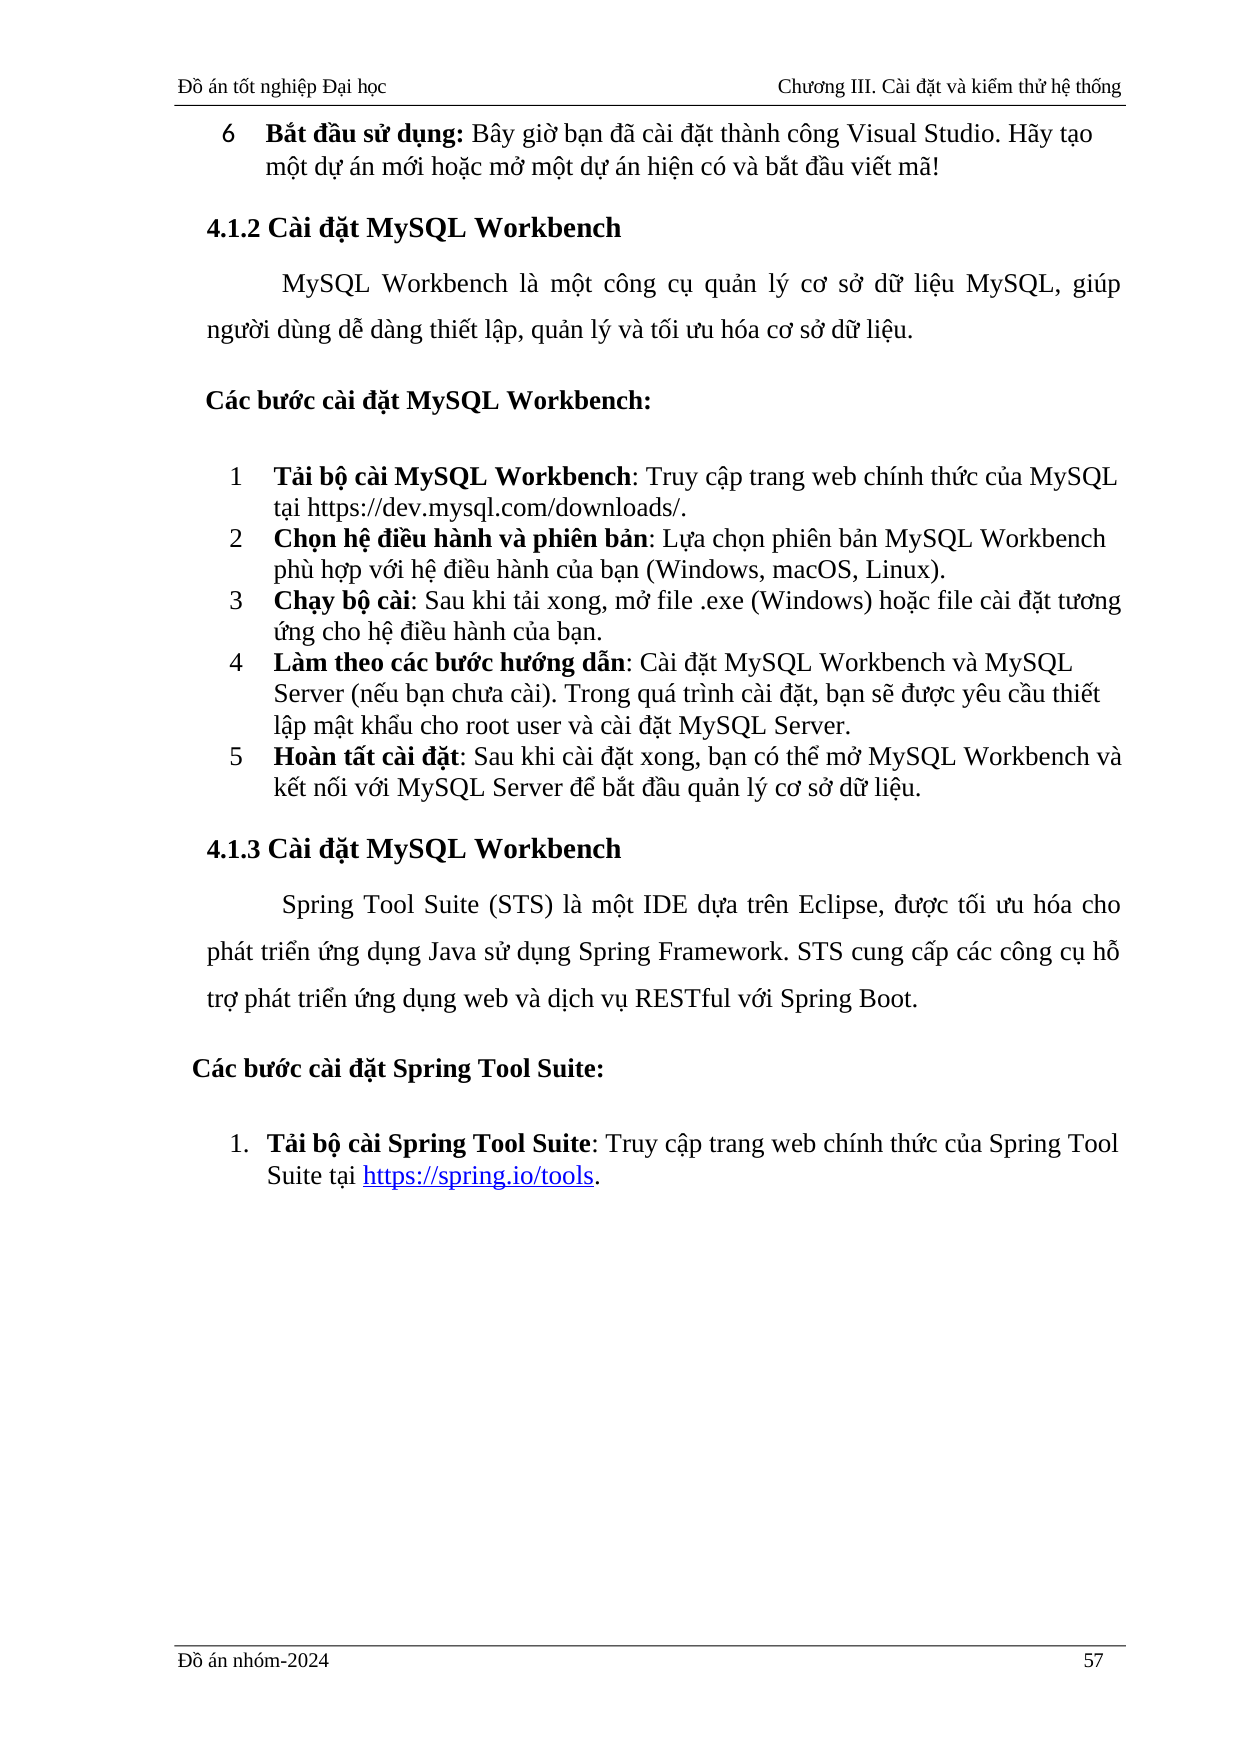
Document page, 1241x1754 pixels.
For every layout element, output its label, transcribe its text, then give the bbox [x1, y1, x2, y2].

text Các bước cài đặt MySQL Workbench: [154, 384, 1122, 415]
list Chạy bộ cài: Sau khi tải xong, mở file .exe (Windows) hoặc file cài đặt tương ứng cho hệ điều hành của bạn. [229, 584, 1136, 646]
text Các bước cài đặt Spring Tool Suite: [154, 1052, 1122, 1083]
list Hoàn tất cài đặt: Sau khi cài đặt xong, bạn có thể mở MySQL Workbench và kết nối với MySQL Server để bắt đầu quản lý cơ sở dữ liệu. [229, 740, 1136, 802]
list Tải bộ cài Spring Tool Suite: Truy cập trang web chính thức của Spring Tool Suite tại https://spring.io/tools. [229, 1128, 1136, 1190]
list Chọn hệ điều hành và phiên bản: Lựa chọn phiên bản MySQL Workbench phù hợp với hệ điều hành của bạn (Windows, macOS, Linux). [229, 522, 1136, 584]
list Làm theo các bước hướng dẫn: Cài đặt MySQL Workbench và MySQL Server (nếu bạn chưa cài). Trong quá trình cài đặt, bạn sẽ được yêu cầu thiết lập mật khẩu cho root user và cài đặt MySQL Server. [229, 646, 1136, 740]
text Spring Tool Suite (STS) là một IDE dựa trên Eclipse, được tối ưu hóa cho phát triển ứng dụng Java sử dụng Spring Framework. STS cung cấp các công cụ hỗ trợ phát triển ứng dụng web và dịch vụ RESTful với Spring Boot. [207, 888, 1122, 1013]
list Tải bộ cài MySQL Workbench: Truy cập trang web chính thức của MySQL tại https://dev.mysql.com/downloads/. [229, 459, 1136, 522]
subtitle Cài đặt MySQL Workbench [207, 210, 1136, 243]
text MySQL Workbench là một công cụ quản lý cơ sở dữ liệu MySQL, giúp người dùng dễ dàng thiết lập, quản lý và tối ưu hóa cơ sở dữ liệu. [207, 267, 1122, 345]
list Bắt đầu sử dụng: Bây giờ bạn đã cài đặt thành công Visual Studio. Hãy tạo một dự án mới hoặc mở một dự án hiện có và bắt đầu viết mã! [221, 117, 1136, 181]
subtitle Cài đặt MySQL Workbench [207, 831, 1136, 865]
